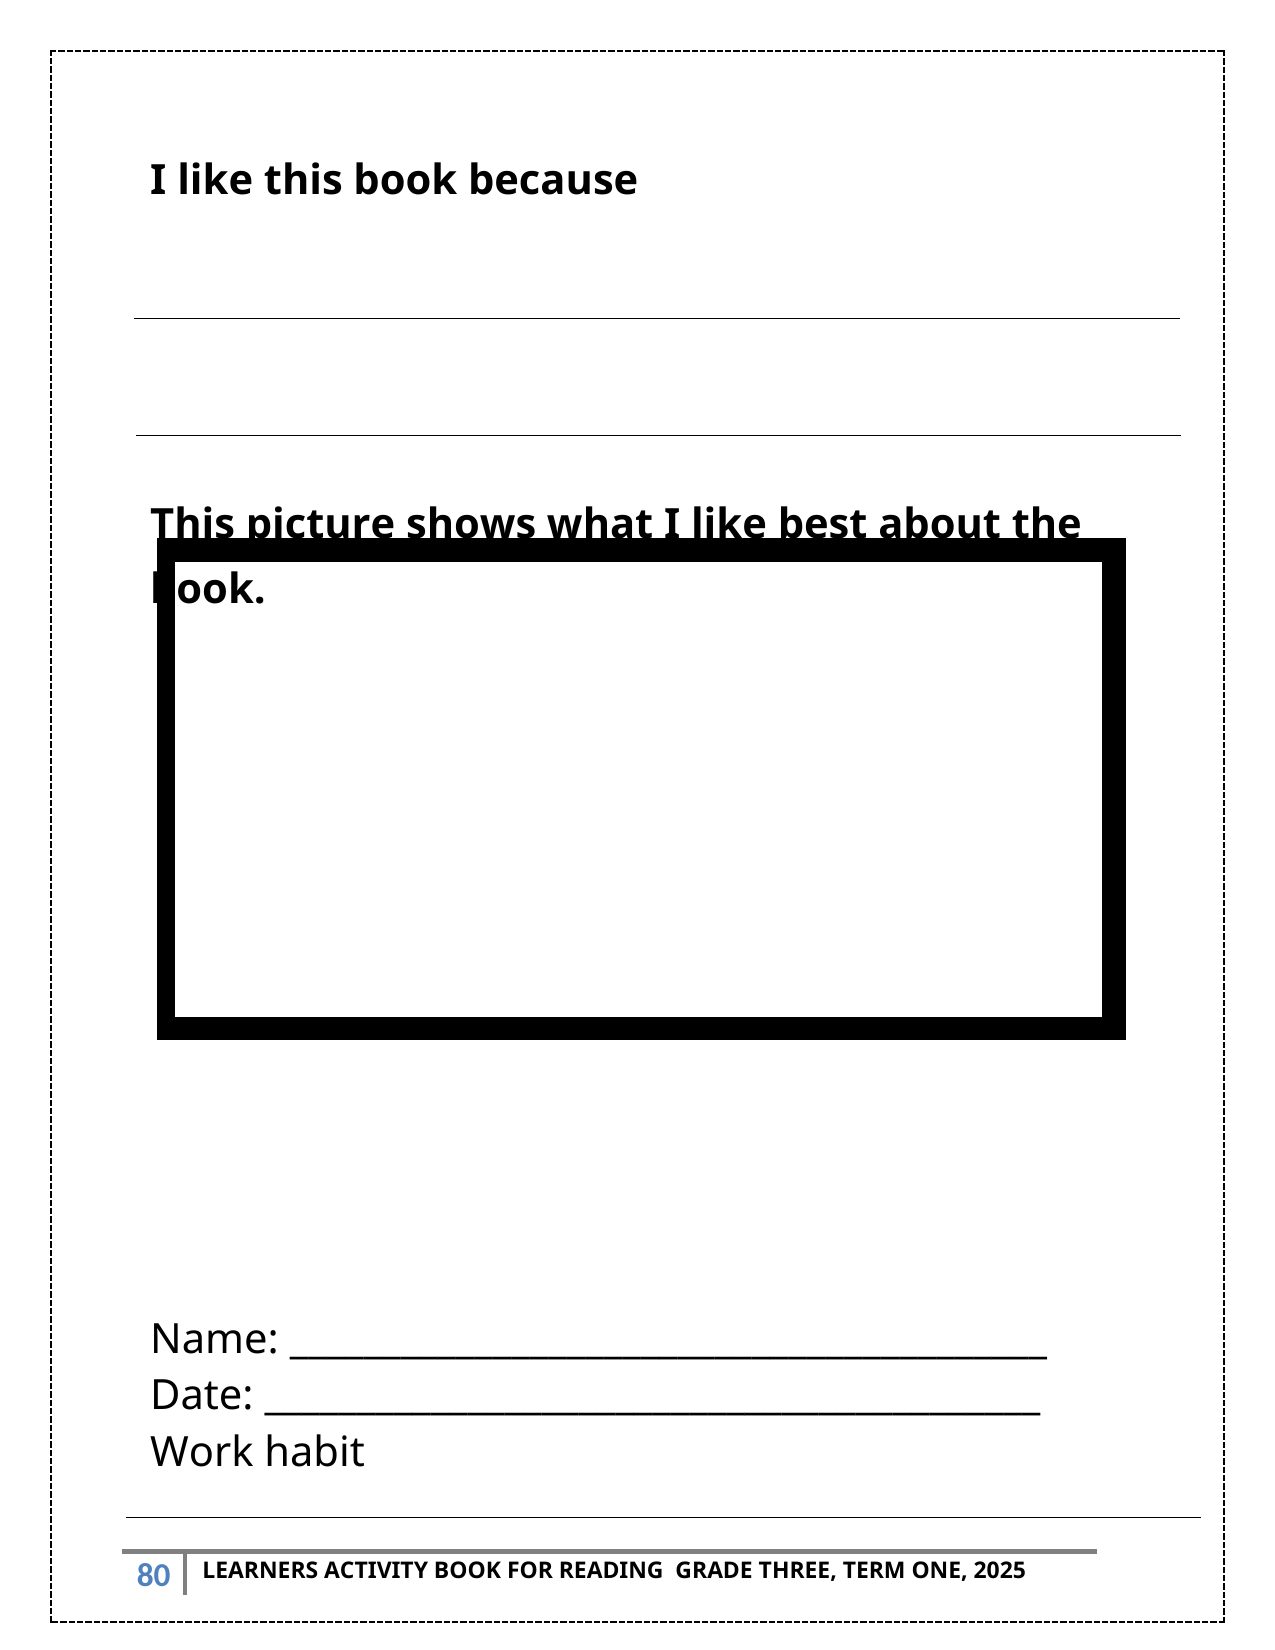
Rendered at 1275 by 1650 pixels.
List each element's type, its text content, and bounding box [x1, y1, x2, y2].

text Name: _________________________________________ [150, 1308, 1125, 1365]
text Date: __________________________________________ [150, 1365, 1125, 1422]
text This picture shows what I like best about the book. [150, 494, 1125, 616]
text Work habit [150, 1422, 1125, 1479]
text I like this book because [150, 150, 1125, 207]
